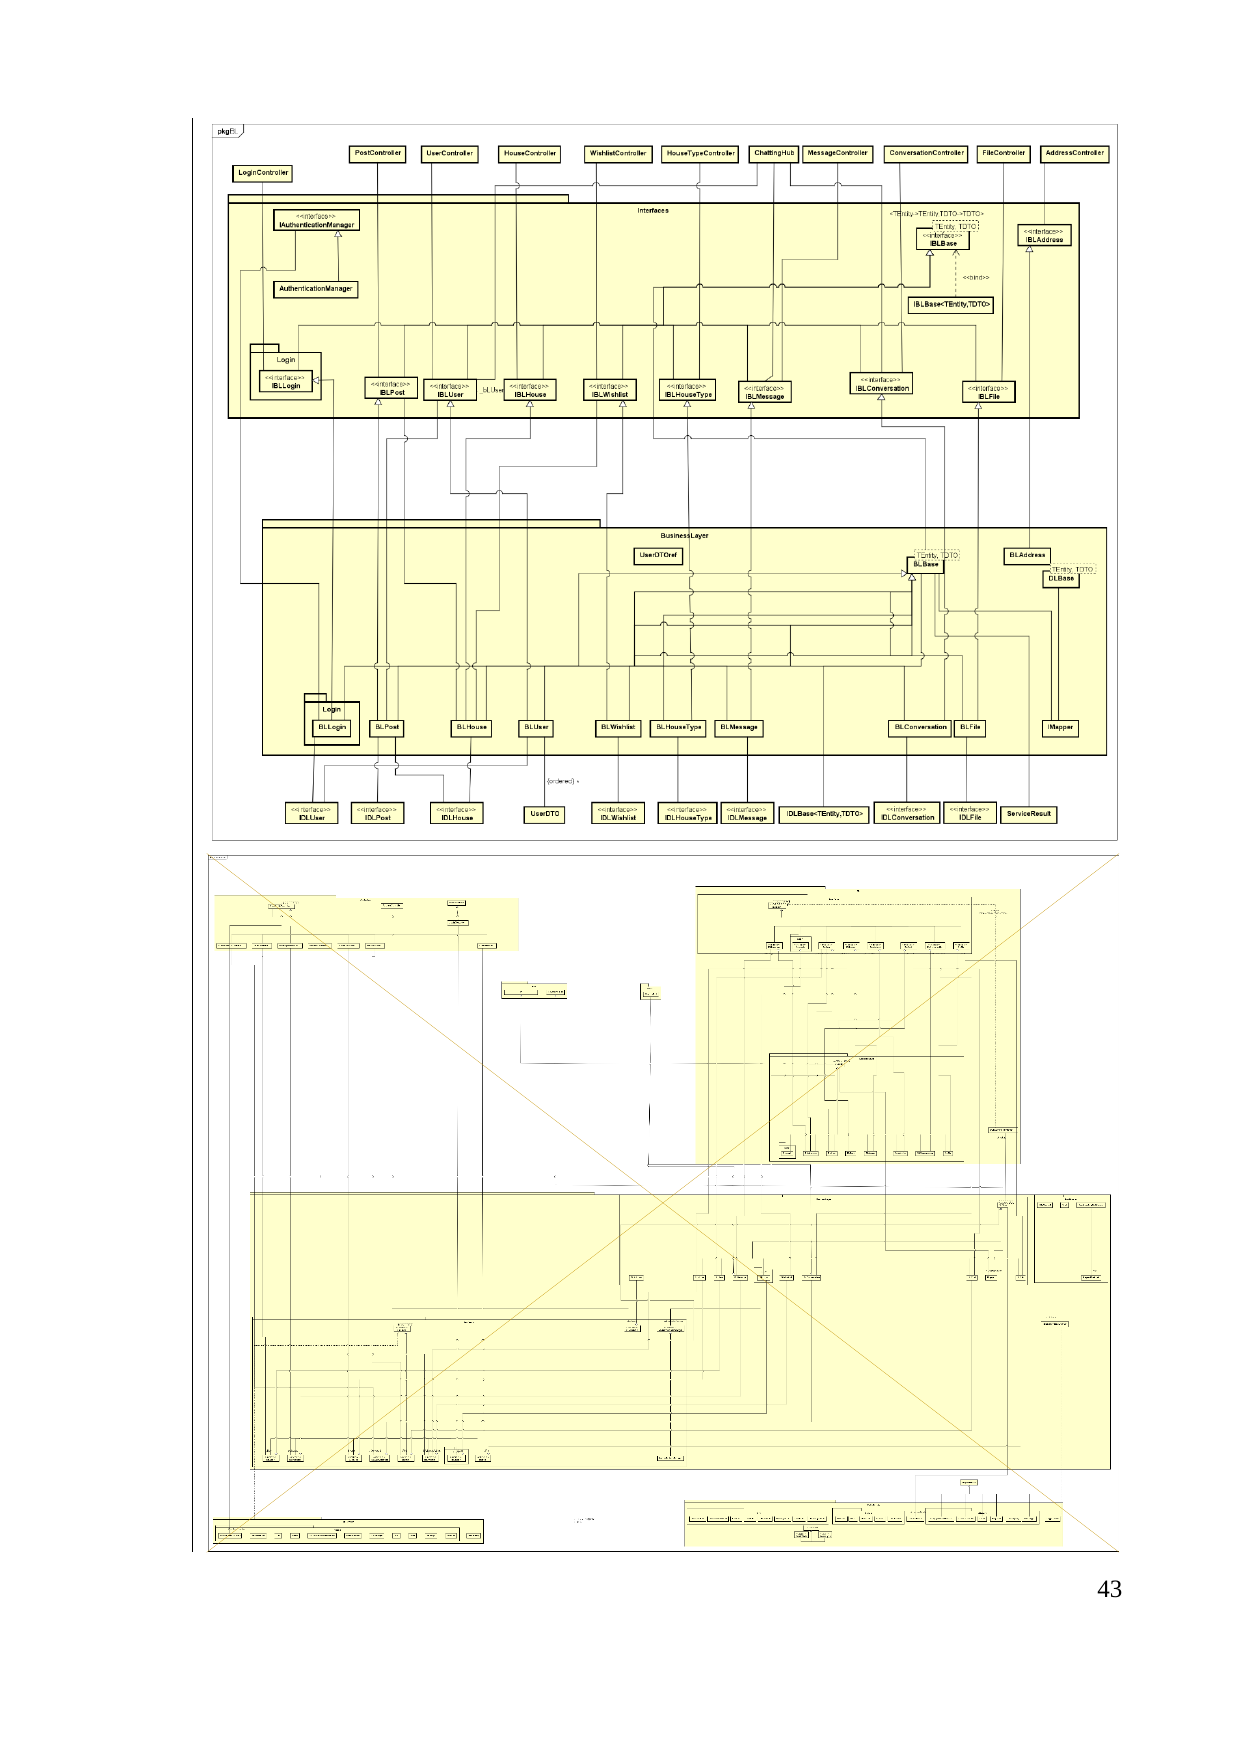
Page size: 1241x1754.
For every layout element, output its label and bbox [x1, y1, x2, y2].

picture [208, 853, 1118, 1201]
picture [206, 118, 1122, 845]
picture [206, 854, 661, 1551]
picture [208, 1204, 1118, 1553]
picture [665, 854, 1120, 1552]
